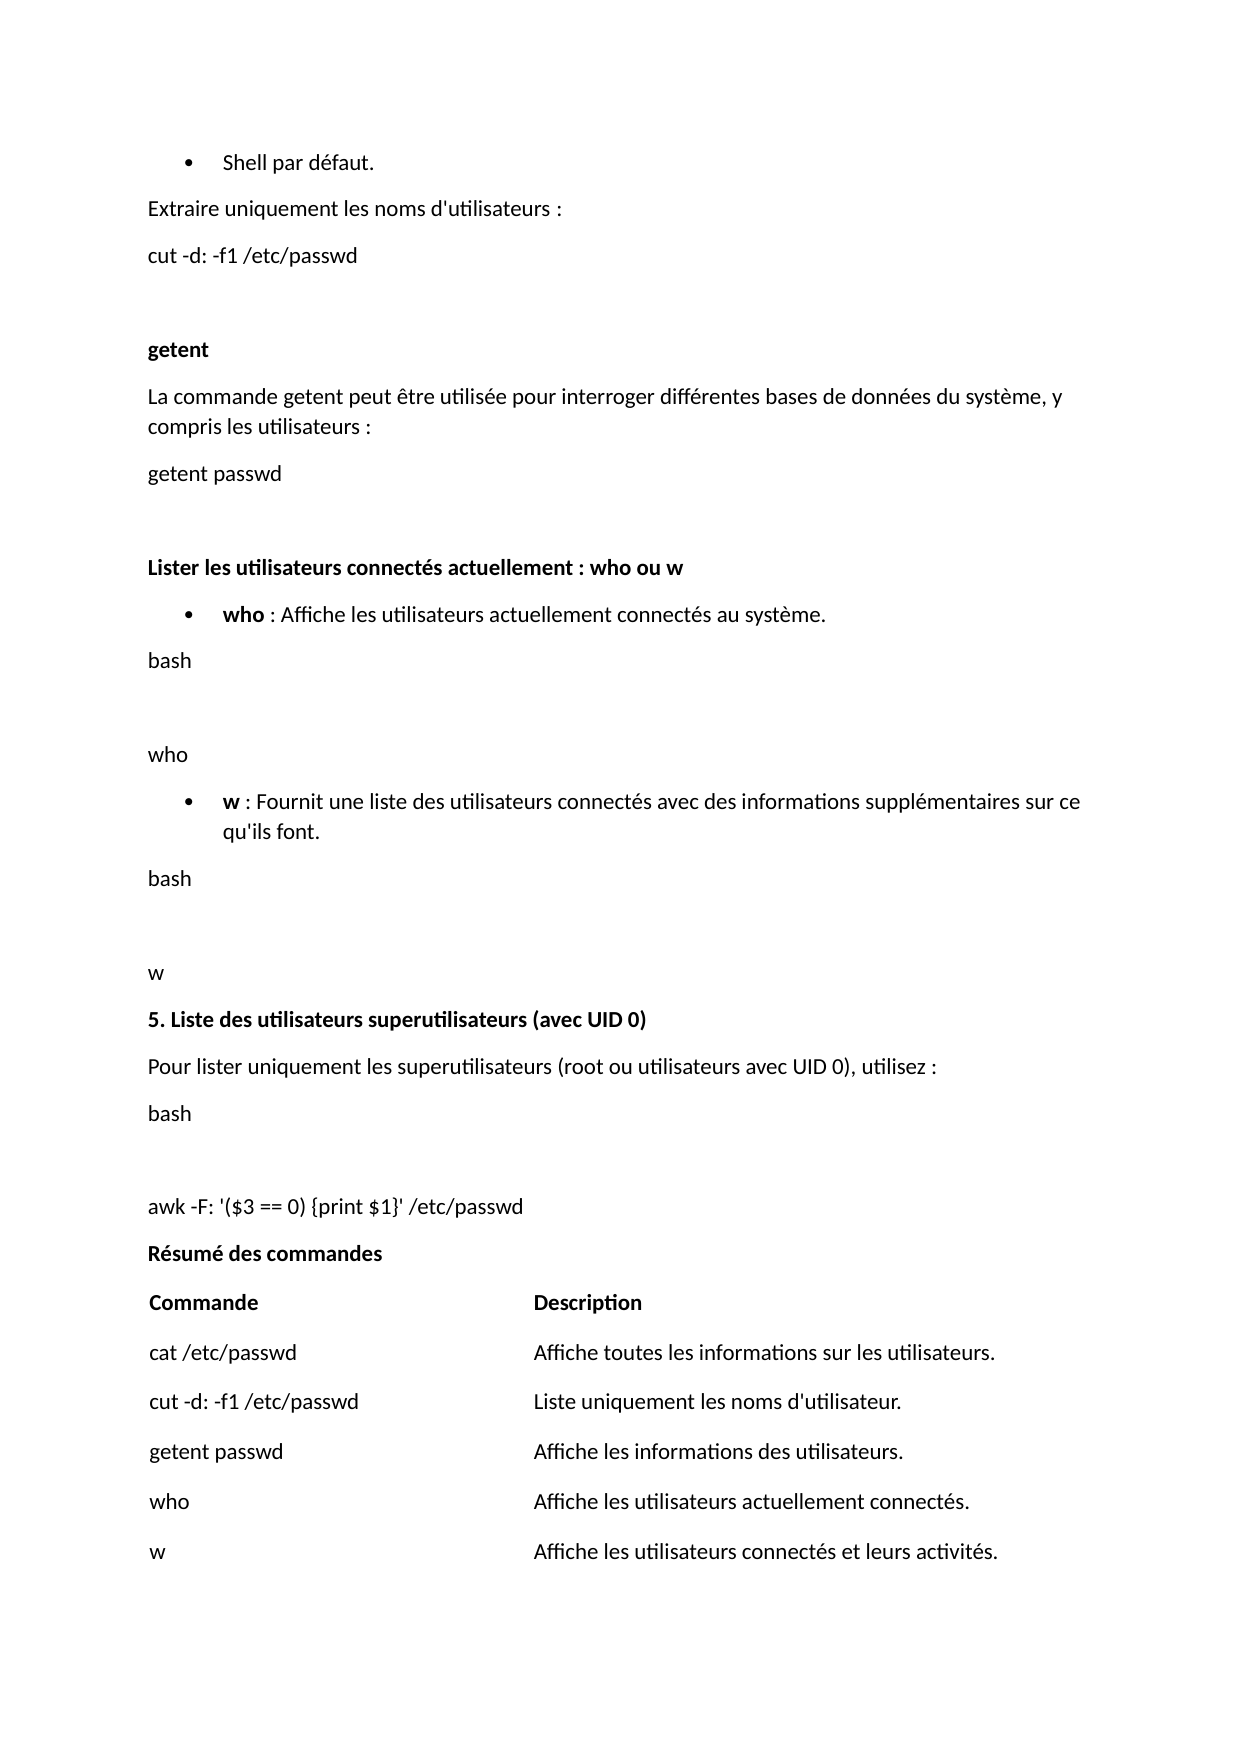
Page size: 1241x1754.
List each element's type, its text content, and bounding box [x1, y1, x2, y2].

table_cell Affiche les utilisateurs actuellement connectés. [532, 1486, 1005, 1536]
list who : Affiche les utilisateurs actuellement connectés au système. [185, 600, 1093, 628]
text Pour lister uniquement les superutilisateurs (root ou utilisateurs avec UID 0), utilisez : [148, 1052, 1093, 1080]
text w [148, 958, 1093, 986]
table_header Commande [148, 1286, 532, 1336]
text getent [148, 335, 1093, 363]
text Extraire uniquement les noms d'utilisateurs : [148, 194, 1093, 222]
text awk -F: '($3 == 0) {print $1}' /etc/passwd [148, 1192, 1093, 1220]
list Shell par défaut. [185, 148, 1093, 176]
text getent passwd [148, 459, 1093, 487]
text bash [148, 1099, 1093, 1127]
text cut -d: -f1 /etc/passwd [148, 241, 1093, 269]
table_header Description [532, 1286, 1005, 1336]
text bash [148, 647, 1093, 674]
text who [148, 740, 1093, 768]
table_cell cut -d: -f1 /etc/passwd [148, 1386, 532, 1436]
text Résumé des commandes [148, 1239, 1093, 1267]
text 5. Liste des utilisateurs superutilisateurs (avec UID 0) [148, 1005, 1093, 1033]
table_cell Liste uniquement les noms d'utilisateur. [532, 1386, 1005, 1436]
text La commande getent peut être utilisée pour interroger différentes bases de données du système, y compris les utilisateurs : [148, 382, 1093, 440]
table_cell Affiche les informations des utilisateurs. [532, 1436, 1005, 1486]
text Lister les utilisateurs connectés actuellement : who ou w [148, 553, 1093, 581]
table_cell who [148, 1486, 532, 1536]
table_cell w [148, 1536, 532, 1586]
table_cell cat /etc/passwd [148, 1336, 532, 1386]
table_cell Affiche les utilisateurs connectés et leurs activités. [532, 1536, 1005, 1586]
table_cell Affiche toutes les informations sur les utilisateurs. [532, 1336, 1005, 1386]
text bash [148, 864, 1093, 892]
list w : Fournit une liste des utilisateurs connectés avec des informations supplémentaires sur ce qu'ils font. [185, 787, 1093, 845]
table_cell getent passwd [148, 1436, 532, 1486]
